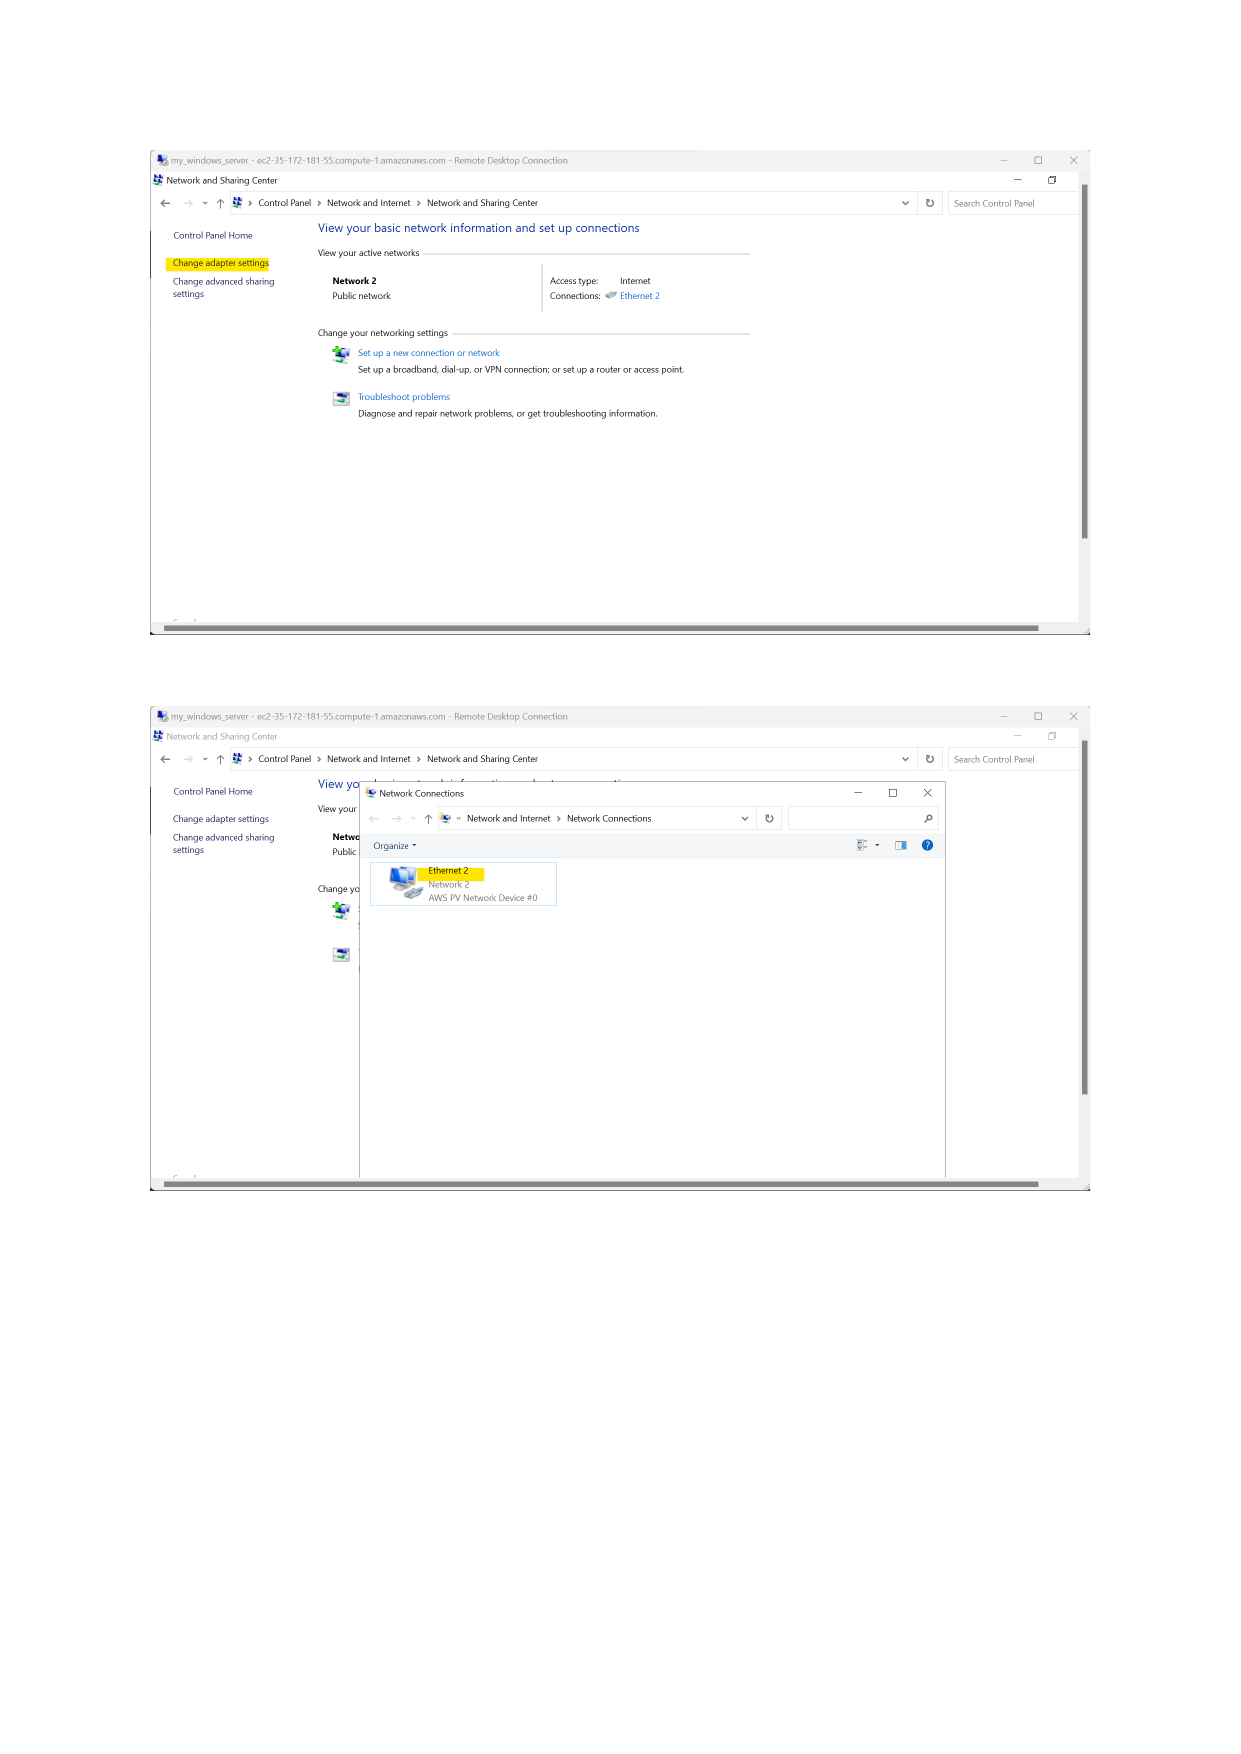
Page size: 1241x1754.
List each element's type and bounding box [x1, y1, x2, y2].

picture [150, 706, 1091, 1191]
picture [150, 150, 1091, 635]
